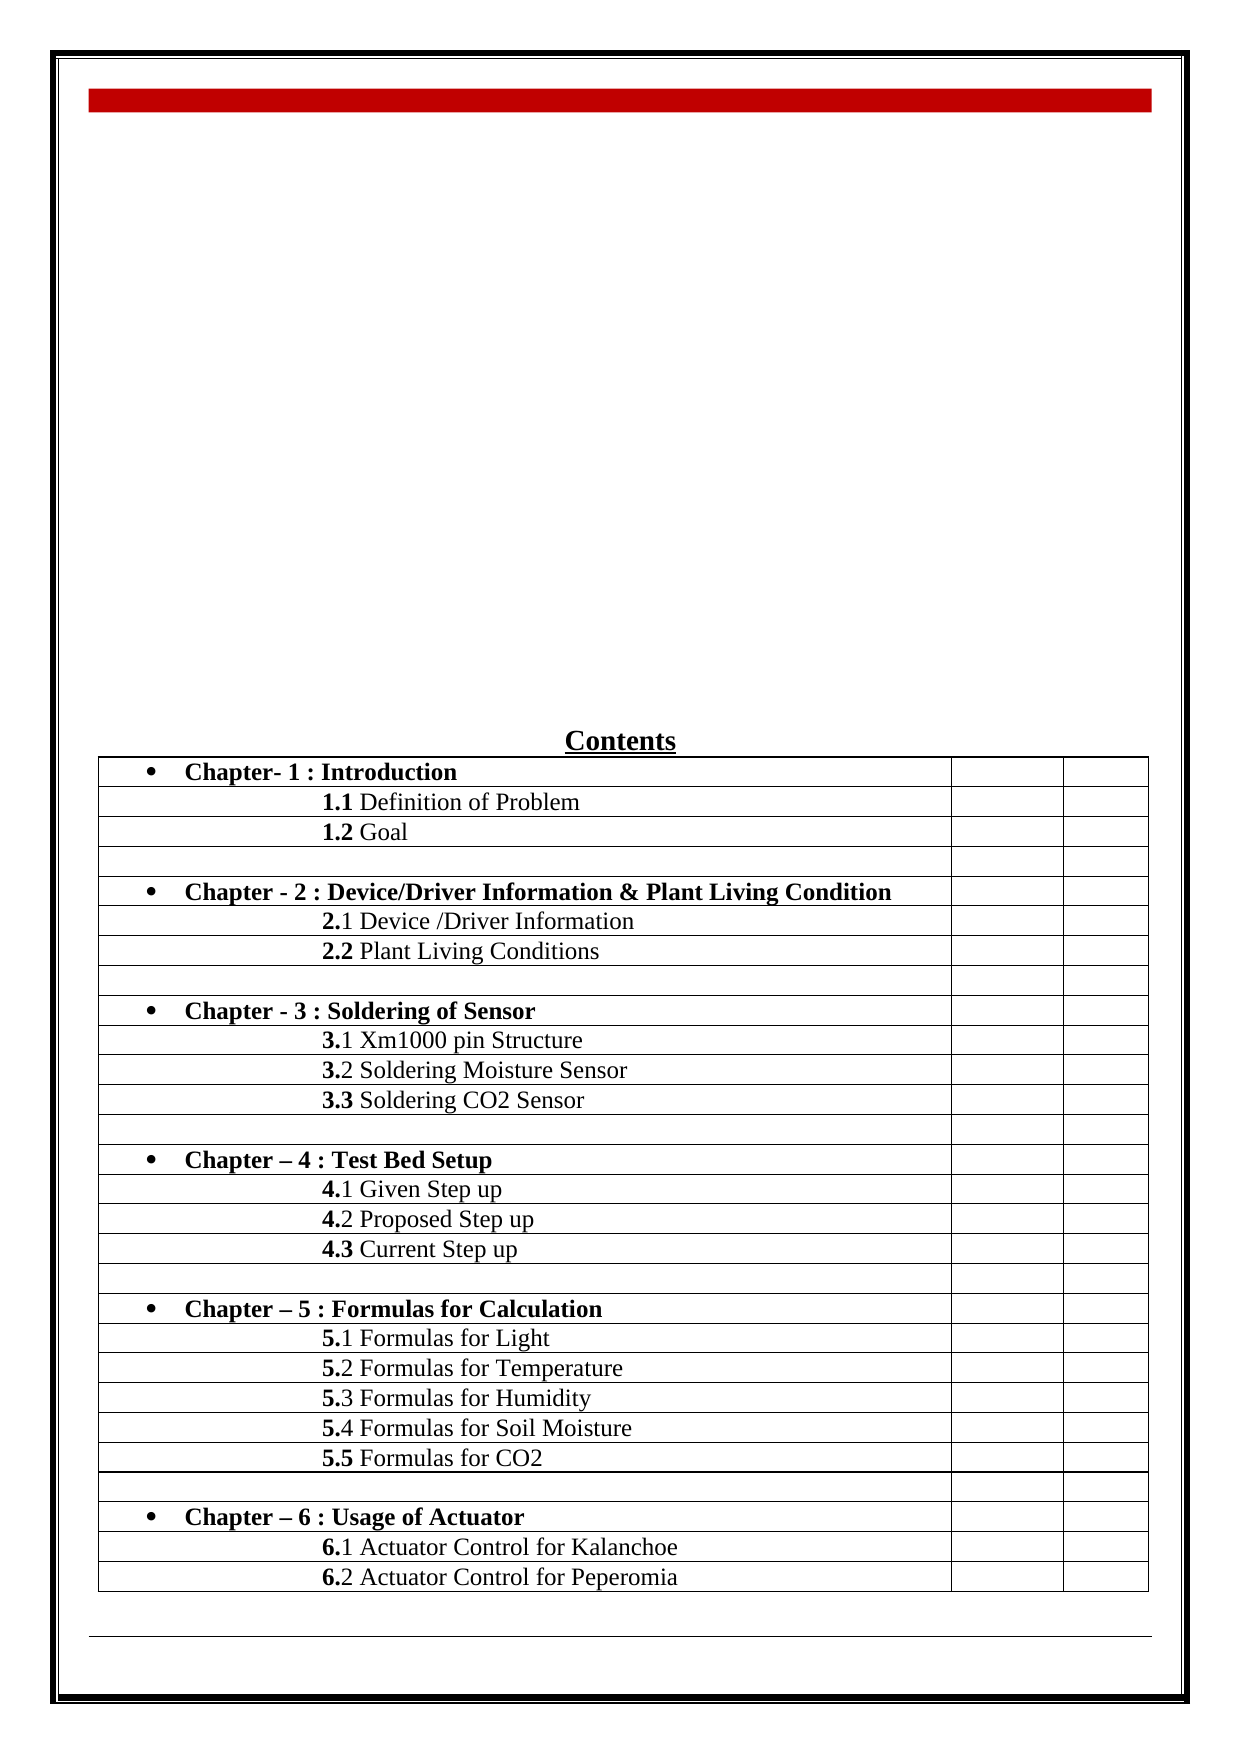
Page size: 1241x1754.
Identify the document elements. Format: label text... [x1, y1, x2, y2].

table_cell 3.1 Xm1000 pin Structure [99, 1026, 951, 1054]
table_cell 2.1 Device /Driver Information [99, 906, 951, 935]
table_cell [1064, 1443, 1148, 1471]
table_cell [952, 1085, 1063, 1114]
table_cell [952, 1234, 1063, 1263]
table_cell [1064, 1413, 1148, 1442]
table_cell [1064, 1324, 1148, 1352]
table_cell [952, 1264, 1063, 1293]
table_cell [1064, 1532, 1148, 1561]
table_cell [1064, 1204, 1148, 1233]
table_cell [1064, 1562, 1148, 1591]
table_cell [1064, 1383, 1148, 1412]
table_cell 4.1 Given Step up [99, 1175, 951, 1203]
table_cell [952, 1413, 1063, 1442]
table_cell [99, 966, 951, 995]
table_cell [1064, 1264, 1148, 1293]
table_cell Chapter - 2 : Device/Driver Information & Plant Living Condition [99, 877, 951, 905]
table_cell [952, 936, 1063, 965]
table_cell [1064, 1026, 1148, 1054]
table_cell [952, 1324, 1063, 1352]
table_cell [1064, 1055, 1148, 1084]
table_cell [952, 847, 1063, 876]
table_cell [1064, 996, 1148, 1024]
table_cell 1.1 Definition of Problem [99, 787, 951, 816]
table_cell 6.2 Actuator Control for Peperomia [99, 1562, 951, 1591]
table_cell [952, 996, 1063, 1024]
table_cell Chapter - 3 : Soldering of Sensor [99, 996, 951, 1024]
table_cell [952, 787, 1063, 816]
table_cell Chapter – 4 : Test Bed Setup [99, 1145, 951, 1173]
table_cell [952, 877, 1063, 905]
table_cell 6.1 Actuator Control for Kalanchoe [99, 1532, 951, 1561]
table_cell [952, 1562, 1063, 1591]
table_cell [952, 1145, 1063, 1173]
text Contents [89, 723, 1152, 756]
table_cell [99, 847, 951, 876]
table_cell Chapter – 6 : Usage of Actuator [99, 1502, 951, 1531]
table_cell [1064, 936, 1148, 965]
table_cell [1064, 1234, 1148, 1263]
table_cell 5.5 Formulas for CO2 [99, 1443, 951, 1471]
table_cell [1064, 1085, 1148, 1114]
table_cell 5.1 Formulas for Light [99, 1324, 951, 1352]
table_cell [952, 1055, 1063, 1084]
table_cell 4.3 Current Step up [99, 1234, 951, 1263]
table_cell 5.2 Formulas for Temperature [99, 1353, 951, 1382]
table_cell [952, 1026, 1063, 1054]
table_cell [952, 817, 1063, 846]
table_cell [952, 1175, 1063, 1203]
table_cell [1064, 1145, 1148, 1173]
table_cell [952, 1383, 1063, 1412]
table_cell [1064, 1353, 1148, 1382]
table_cell [1064, 1473, 1148, 1501]
table_cell [99, 1264, 951, 1293]
table_cell [1064, 877, 1148, 905]
table_cell [952, 1443, 1063, 1471]
table_cell [1064, 1502, 1148, 1531]
table_cell 3.3 Soldering CO2 Sensor [99, 1085, 951, 1114]
table_header [1064, 758, 1148, 786]
table_cell [99, 1473, 951, 1501]
table_cell [952, 1204, 1063, 1233]
table_cell [952, 1353, 1063, 1382]
table_cell [952, 1502, 1063, 1531]
table_cell 1.2 Goal [99, 817, 951, 846]
table_cell [99, 1115, 951, 1144]
table_cell [1064, 906, 1148, 935]
table_cell [1064, 787, 1148, 816]
table_cell [1064, 1175, 1148, 1203]
table_cell [952, 1115, 1063, 1144]
table_cell [952, 1473, 1063, 1501]
table_cell 4.2 Proposed Step up [99, 1204, 951, 1233]
table_header Chapter- 1 : Introduction [99, 758, 951, 786]
table_cell [952, 966, 1063, 995]
table_cell [1064, 817, 1148, 846]
table_cell 5.4 Formulas for Soil Moisture [99, 1413, 951, 1442]
table_header [952, 758, 1063, 786]
table_cell [1064, 1115, 1148, 1144]
table_cell [1064, 966, 1148, 995]
table_cell 2.2 Plant Living Conditions [99, 936, 951, 965]
table_cell Chapter – 5 : Formulas for Calculation [99, 1294, 951, 1322]
table_cell [952, 1294, 1063, 1322]
table_cell 5.3 Formulas for Humidity [99, 1383, 951, 1412]
table_cell [952, 906, 1063, 935]
table_cell 3.2 Soldering Moisture Sensor [99, 1055, 951, 1084]
table_cell [1064, 1294, 1148, 1322]
table_cell [1064, 847, 1148, 876]
table_cell [952, 1532, 1063, 1561]
